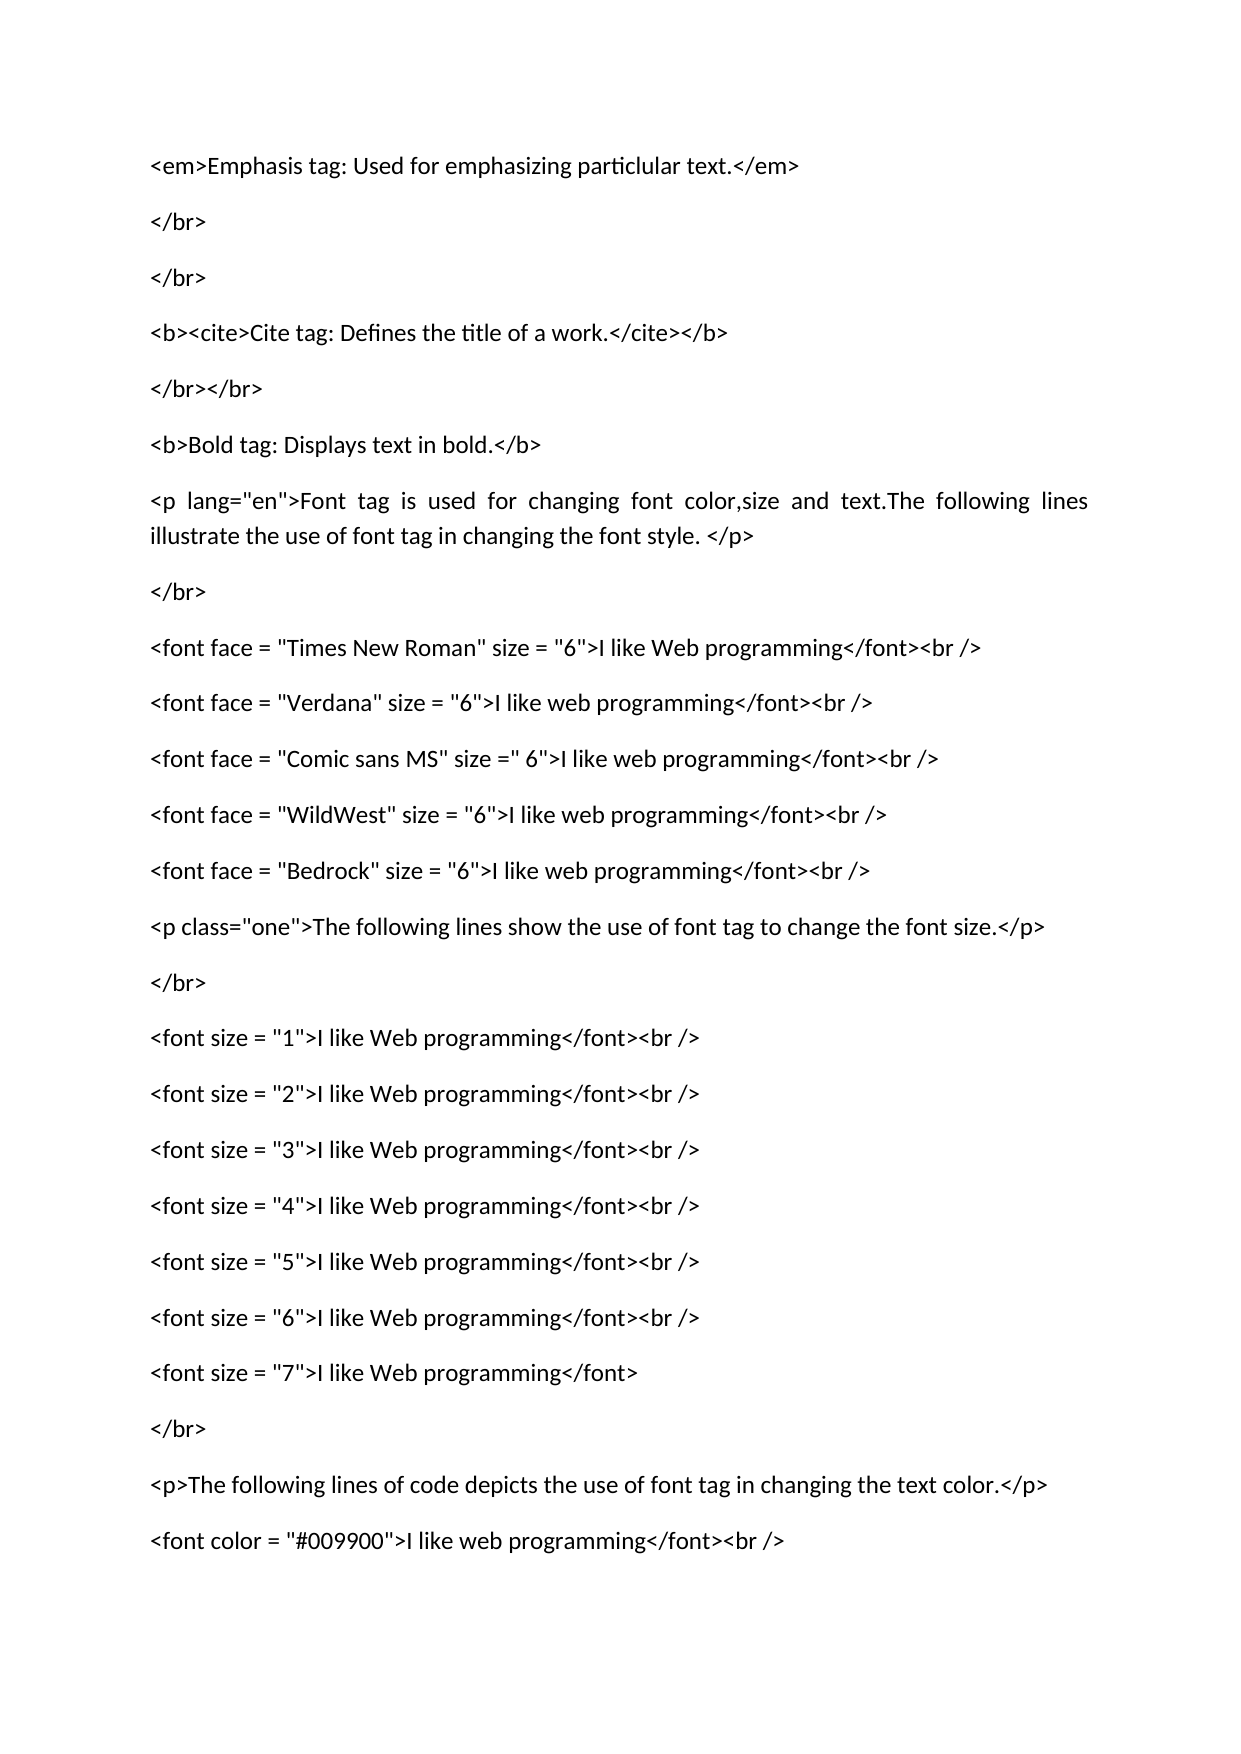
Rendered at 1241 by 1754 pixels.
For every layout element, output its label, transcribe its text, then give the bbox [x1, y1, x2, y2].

text <font face = "Bedrock" size = "6">I like web programming</font><br /> [150, 855, 1090, 886]
text </br> [150, 206, 1090, 236]
text <p class="one">The following lines show the use of font tag to change the font size.</p> [150, 911, 1090, 941]
text <font face = "Verdana" size = "6">I like web programming</font><br /> [150, 687, 1090, 718]
text <font size = "4">I like Web programming</font><br /> [150, 1190, 1090, 1221]
text <font size = "3">I like Web programming</font><br /> [150, 1134, 1090, 1165]
text <em>Emphasis tag: Used for emphasizing particlular text.</em> [150, 150, 1090, 181]
text </br> [150, 967, 1090, 997]
text <font face = "WildWest" size = "6">I like web programming</font><br /> [150, 799, 1090, 830]
text </br> [150, 576, 1090, 606]
text <p lang="en">Font tag is used for changing font color,size and text.The following lines illustrate the use of font tag in changing the font style. </p> [150, 485, 1090, 551]
text <p>The following lines of code depicts the use of font tag in changing the text color.</p> [150, 1469, 1090, 1500]
text <font face = "Comic sans MS" size =" 6">I like web programming</font><br /> [150, 743, 1090, 774]
text <font size = "1">I like Web programming</font><br /> [150, 1022, 1090, 1053]
text <font size = "2">I like Web programming</font><br /> [150, 1078, 1090, 1109]
text <font size = "5">I like Web programming</font><br /> [150, 1246, 1090, 1276]
text <font color = "#009900">I like web programming</font><br /> [150, 1525, 1090, 1556]
text <font face = "Times New Roman" size = "6">I like Web programming</font><br /> [150, 632, 1090, 662]
text <font size = "7">I like Web programming</font> [150, 1357, 1090, 1388]
text </br></br> [150, 373, 1090, 404]
text <b><cite>Cite tag: Defines the title of a work.</cite></b> [150, 317, 1090, 348]
text </br> [150, 1413, 1090, 1444]
text <b>Bold tag: Displays text in bold.</b> [150, 429, 1090, 460]
text </br> [150, 262, 1090, 292]
text <font size = "6">I like Web programming</font><br /> [150, 1302, 1090, 1332]
